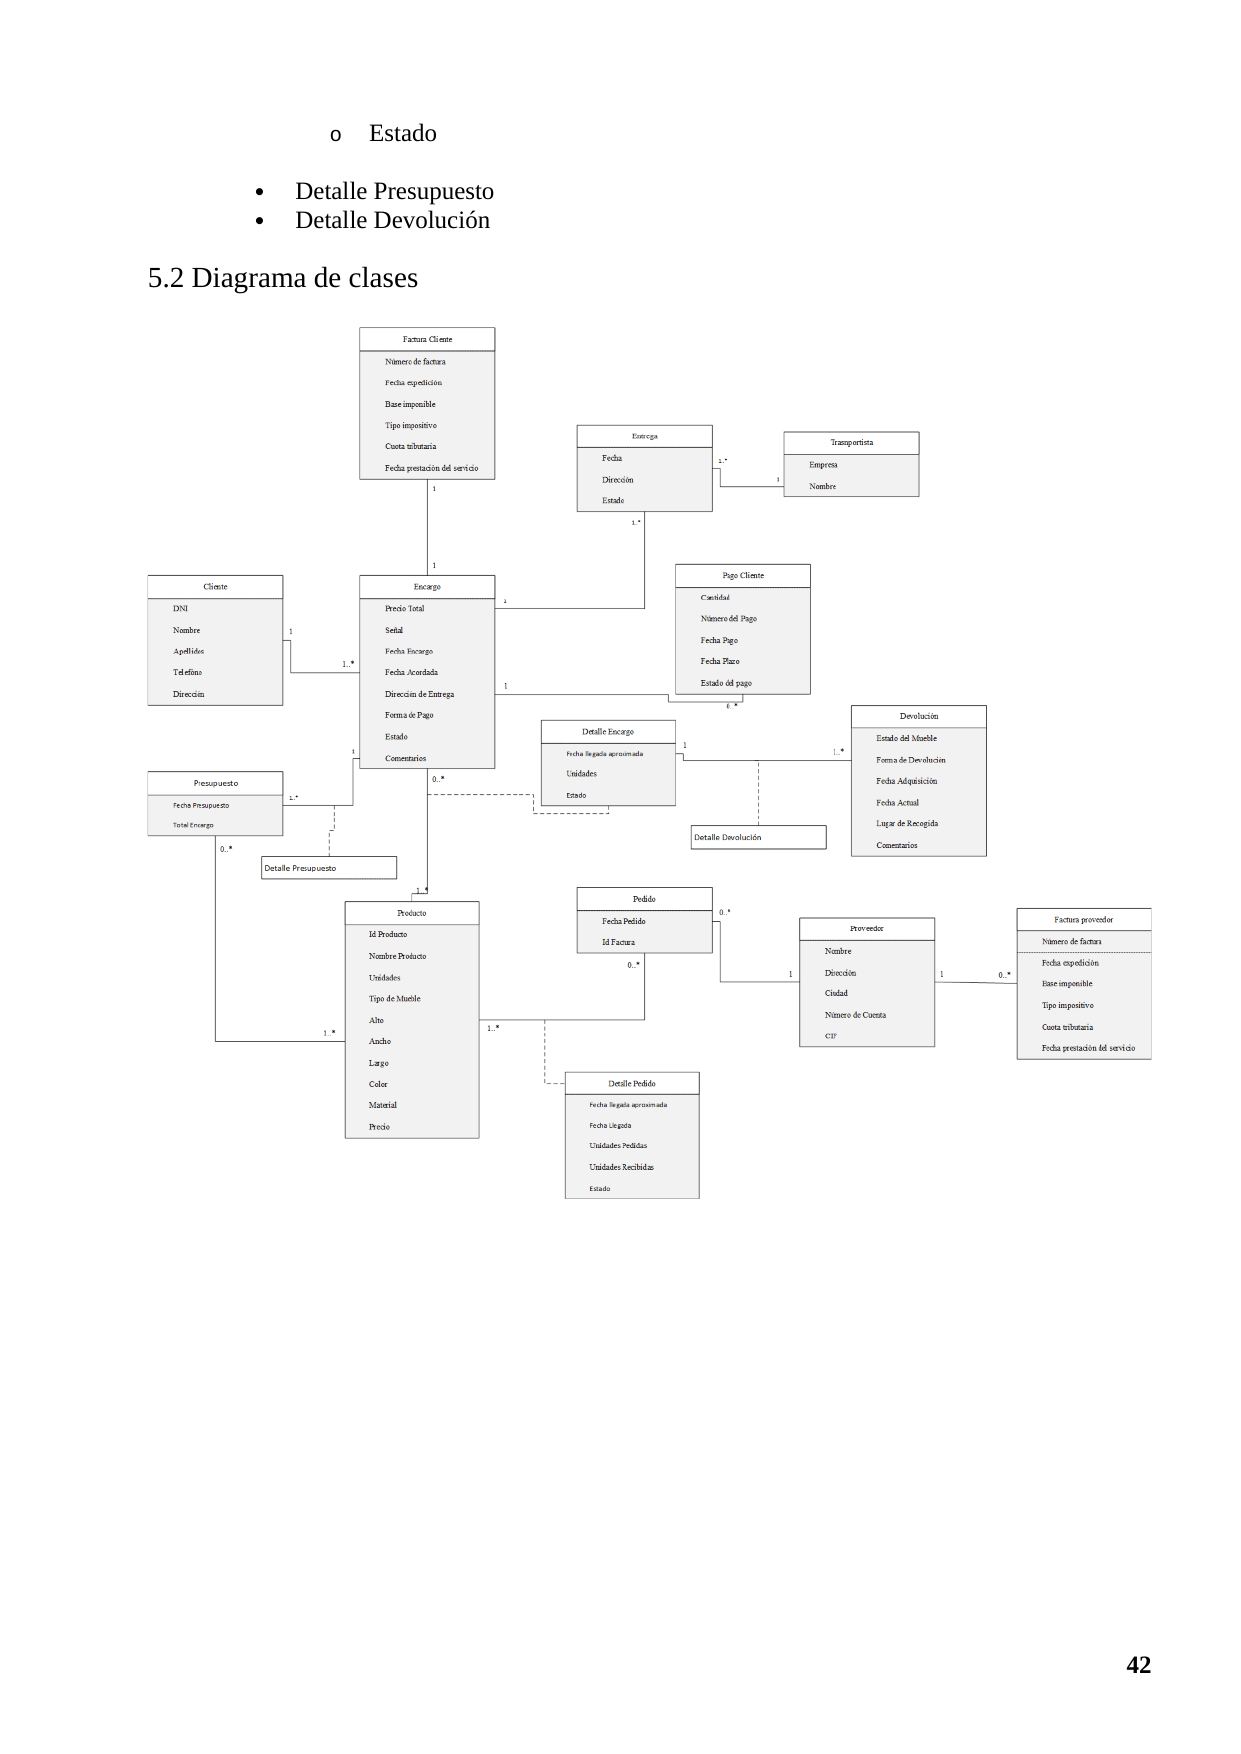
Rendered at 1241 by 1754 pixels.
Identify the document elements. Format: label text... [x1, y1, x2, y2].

text 5.2 Diagrama de clases [148, 260, 1152, 294]
list Detalle Presupuesto [221, 176, 1152, 205]
picture [147, 327, 1152, 1199]
list Estado [296, 118, 1152, 148]
list Detalle Devolución [221, 205, 1152, 234]
